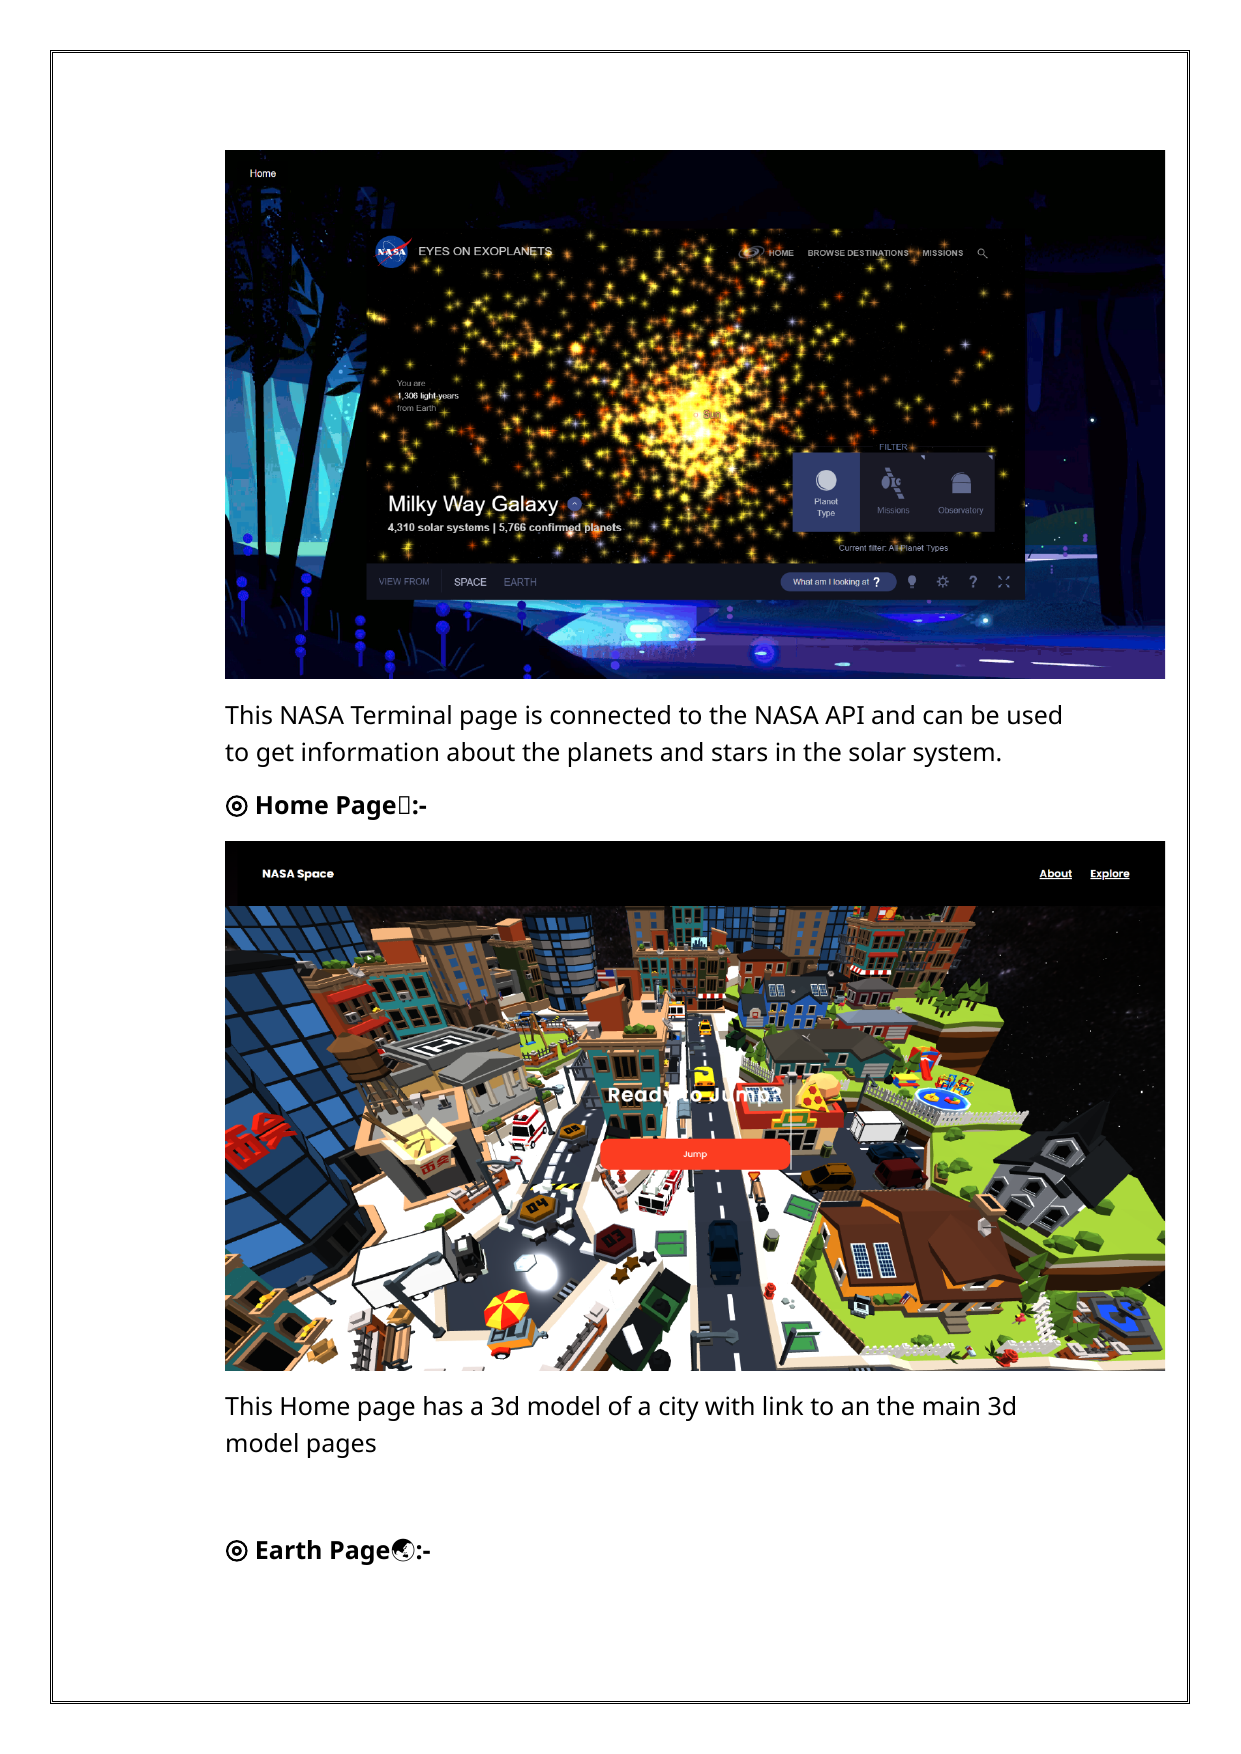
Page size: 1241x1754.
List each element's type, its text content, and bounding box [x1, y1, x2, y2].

text This NASA Terminal page is connected to the NASA API and can be used to get information about the planets and stars in the solar system. [225, 698, 1090, 768]
text ⦾ Home Page🏡:- [225, 788, 1090, 822]
text This Home page has a 3d model of a city with link to an the main 3d model pages [225, 1389, 1090, 1460]
picture [225, 150, 1166, 679]
picture [225, 841, 1166, 1371]
text ⦾ Earth Page🌏:- [225, 1533, 1090, 1567]
